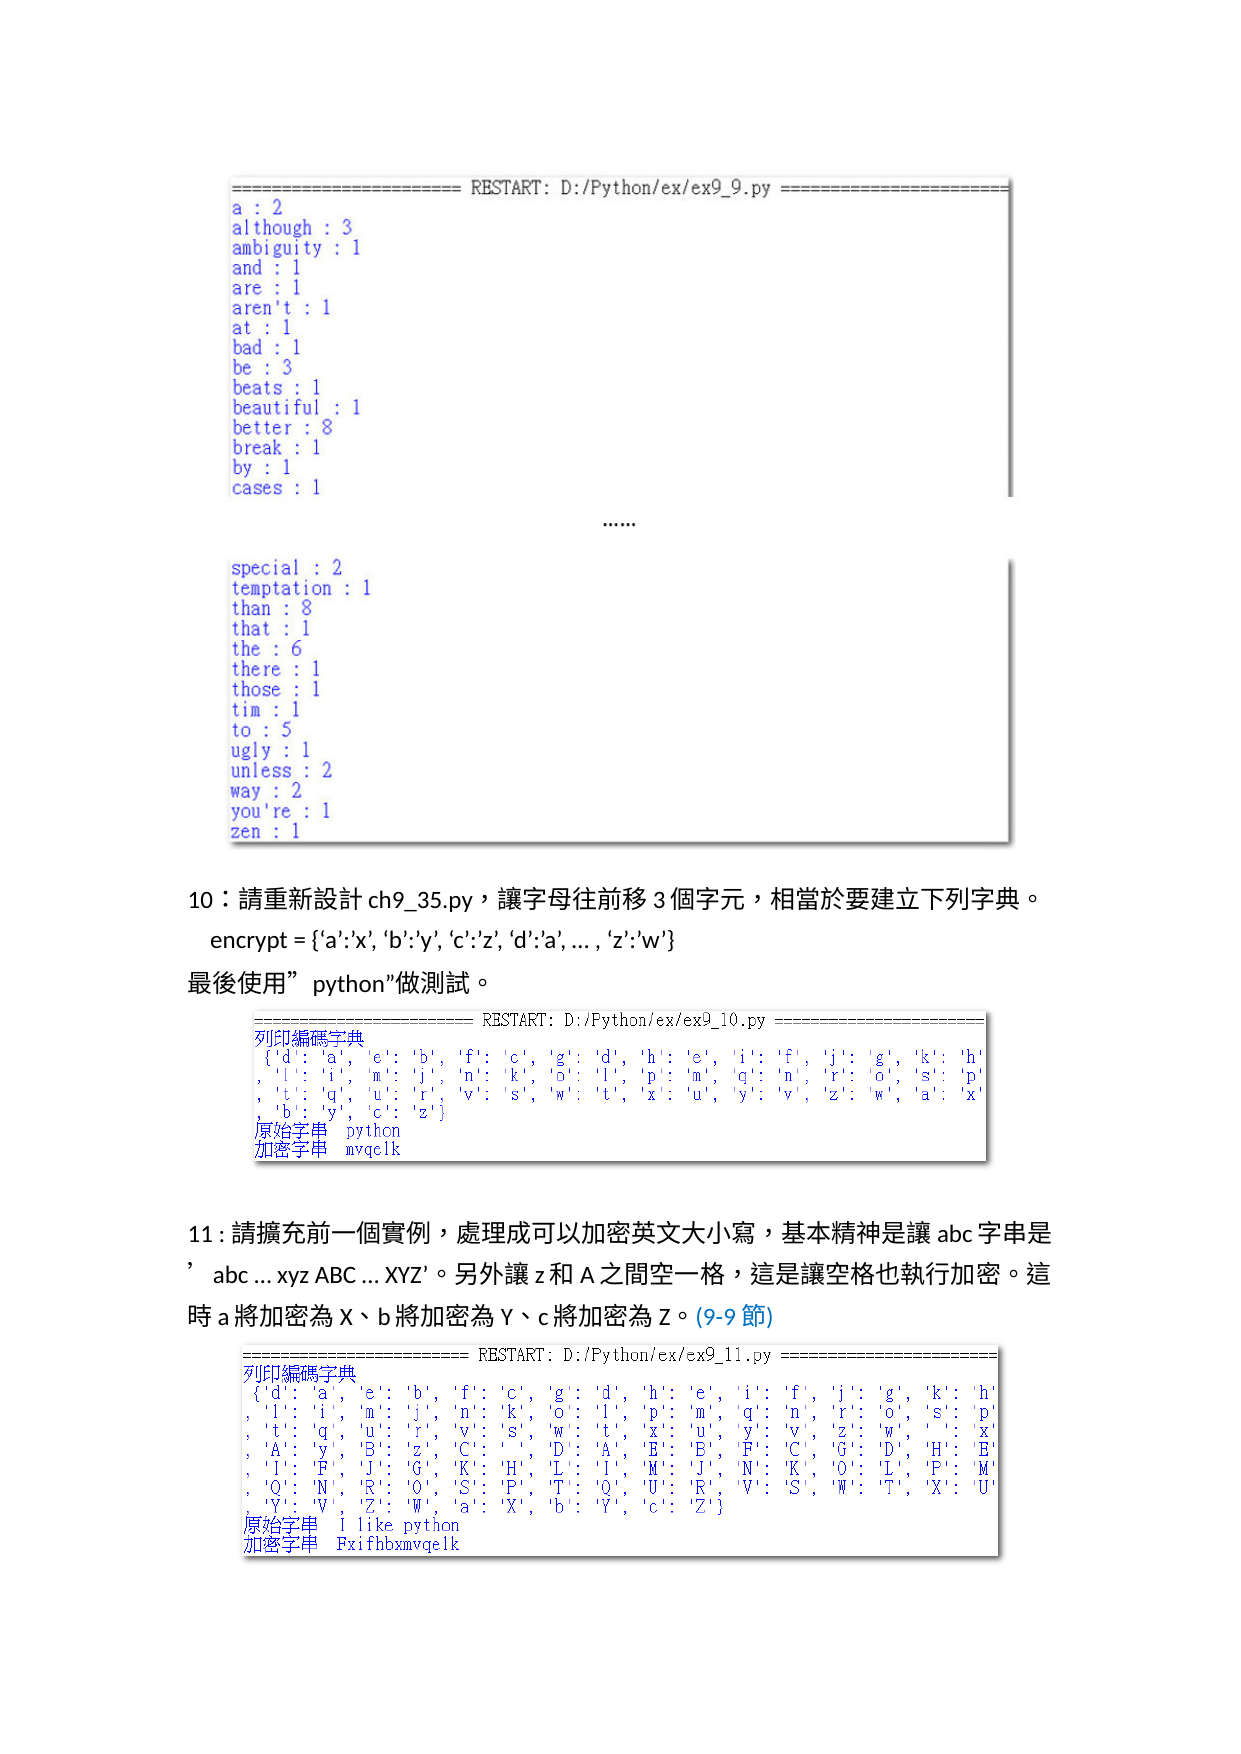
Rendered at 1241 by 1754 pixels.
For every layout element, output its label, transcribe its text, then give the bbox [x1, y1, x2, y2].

text 11 : 請擴充前一個實例，處理成可以加密英文大小寫，基本精神是讓abc字串是’abc … xyz ABC … XYZ’。另外讓z和A之間空一格，這是讓空格也執行加密。這時a將加密為X、b將加密為Y、c將加密為Z。(9-9節) [187, 1210, 1053, 1335]
picture [220, 168, 1020, 850]
text encrypt = {‘a’:’x’, ‘b’:’y’, ‘c’:’z’, ‘d’:’a’, … , ‘z’:’w’} [187, 919, 1053, 960]
picture [244, 1002, 996, 1171]
text 10：請重新設計ch9_35.py，讓字母往前移3個字元，相當於要建立下列字典。 [187, 877, 1053, 919]
text 最後使用”python”做測試。 [187, 960, 1053, 1002]
picture [232, 1335, 1008, 1566]
